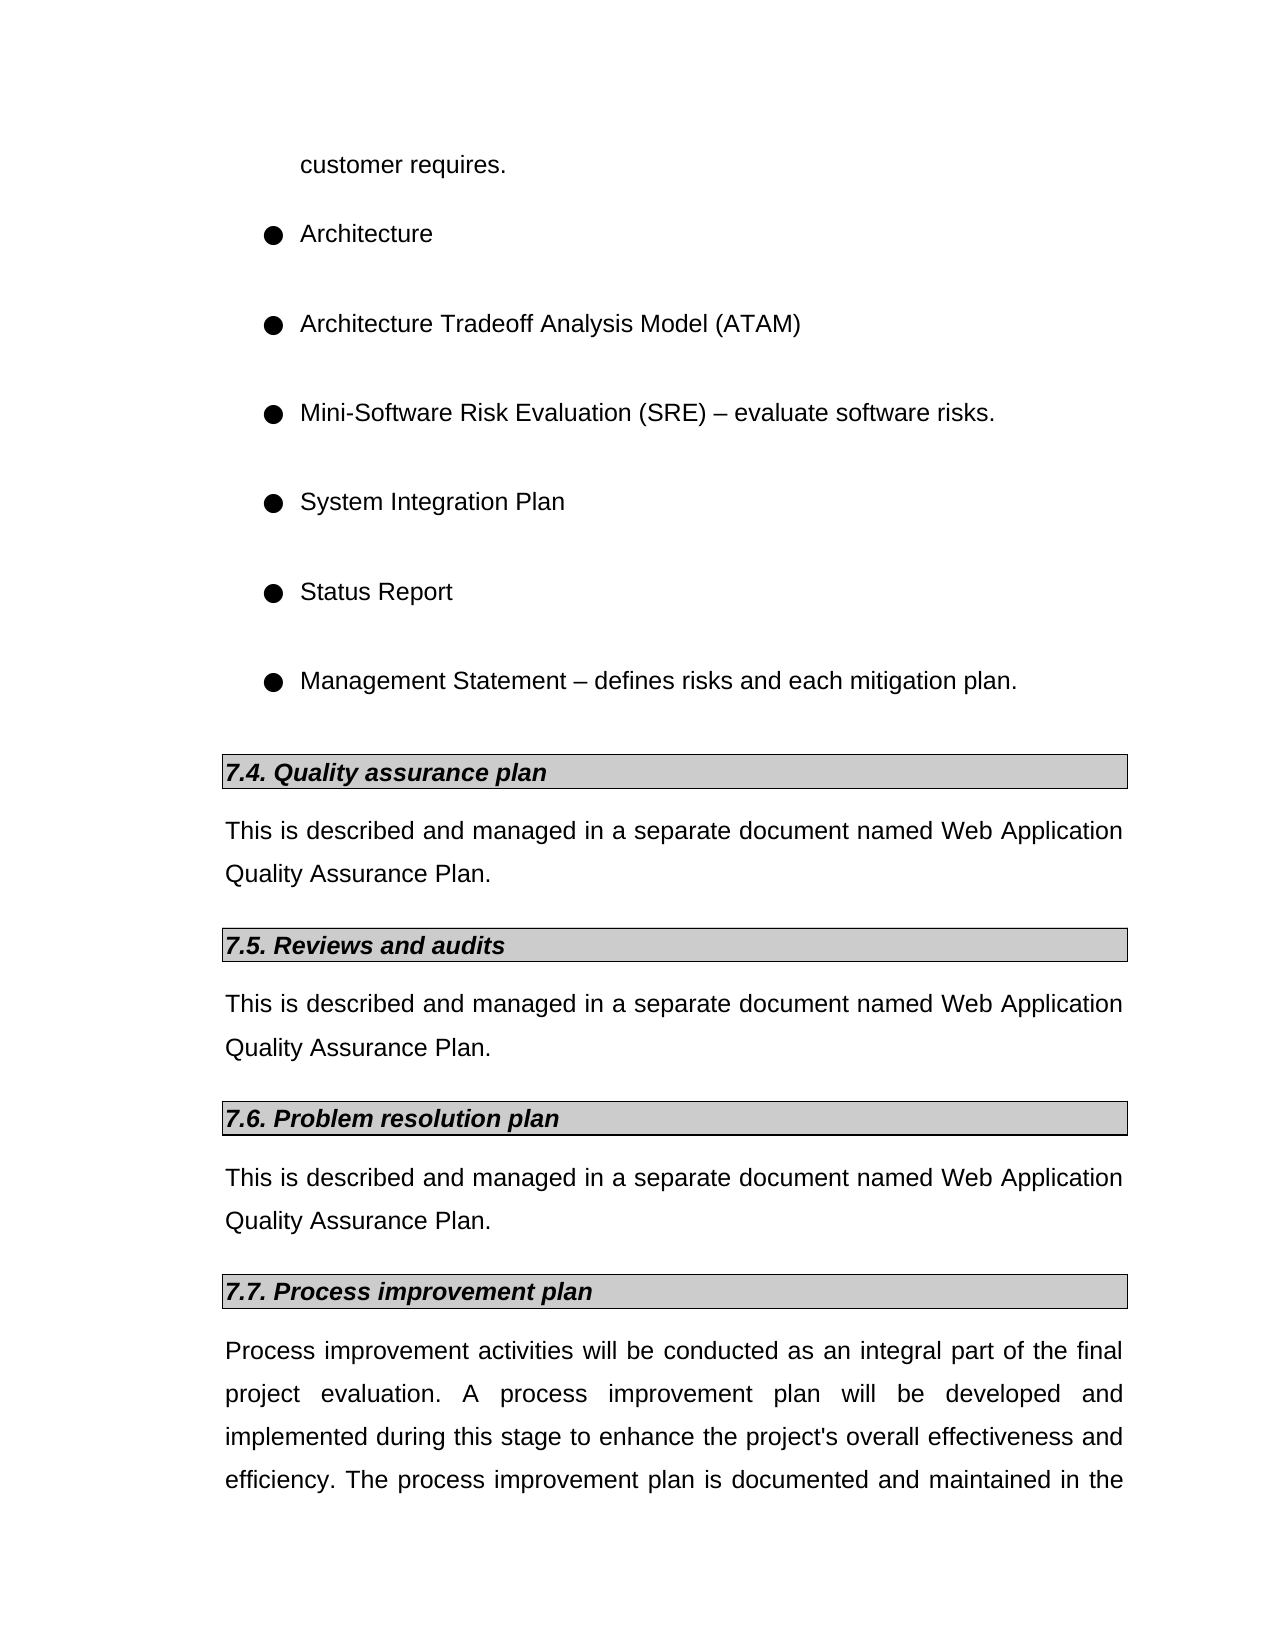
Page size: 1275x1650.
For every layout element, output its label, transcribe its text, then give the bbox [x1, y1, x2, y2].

subtitle 7.4. Quality assurance plan [223, 755, 1127, 788]
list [262, 150, 1125, 179]
list Status Report [262, 563, 1125, 614]
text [225, 1336, 1125, 1494]
subtitle 7.5. Reviews and audits [223, 929, 1127, 961]
list Architecture [262, 206, 1125, 257]
list Mini-Software Risk Evaluation (SRE) – evaluate software risks. [262, 384, 1125, 436]
list Management Statement – defines risks and each mitigation plan. [262, 652, 1125, 704]
text This is described and managed in a separate document named Web Application Quality Assurance Plan. [225, 1162, 1125, 1234]
subtitle 7.7. Process improvement plan [223, 1275, 1127, 1308]
text This is described and managed in a separate document named Web Application Quality Assurance Plan. [225, 816, 1125, 888]
list Architecture Tradeoff Analysis Model (ATAM) [262, 295, 1125, 346]
subtitle 7.6. Problem resolution plan [223, 1102, 1127, 1134]
text This is described and managed in a separate document named Web Application Quality Assurance Plan. [225, 989, 1125, 1061]
list System Integration Plan [262, 474, 1125, 525]
